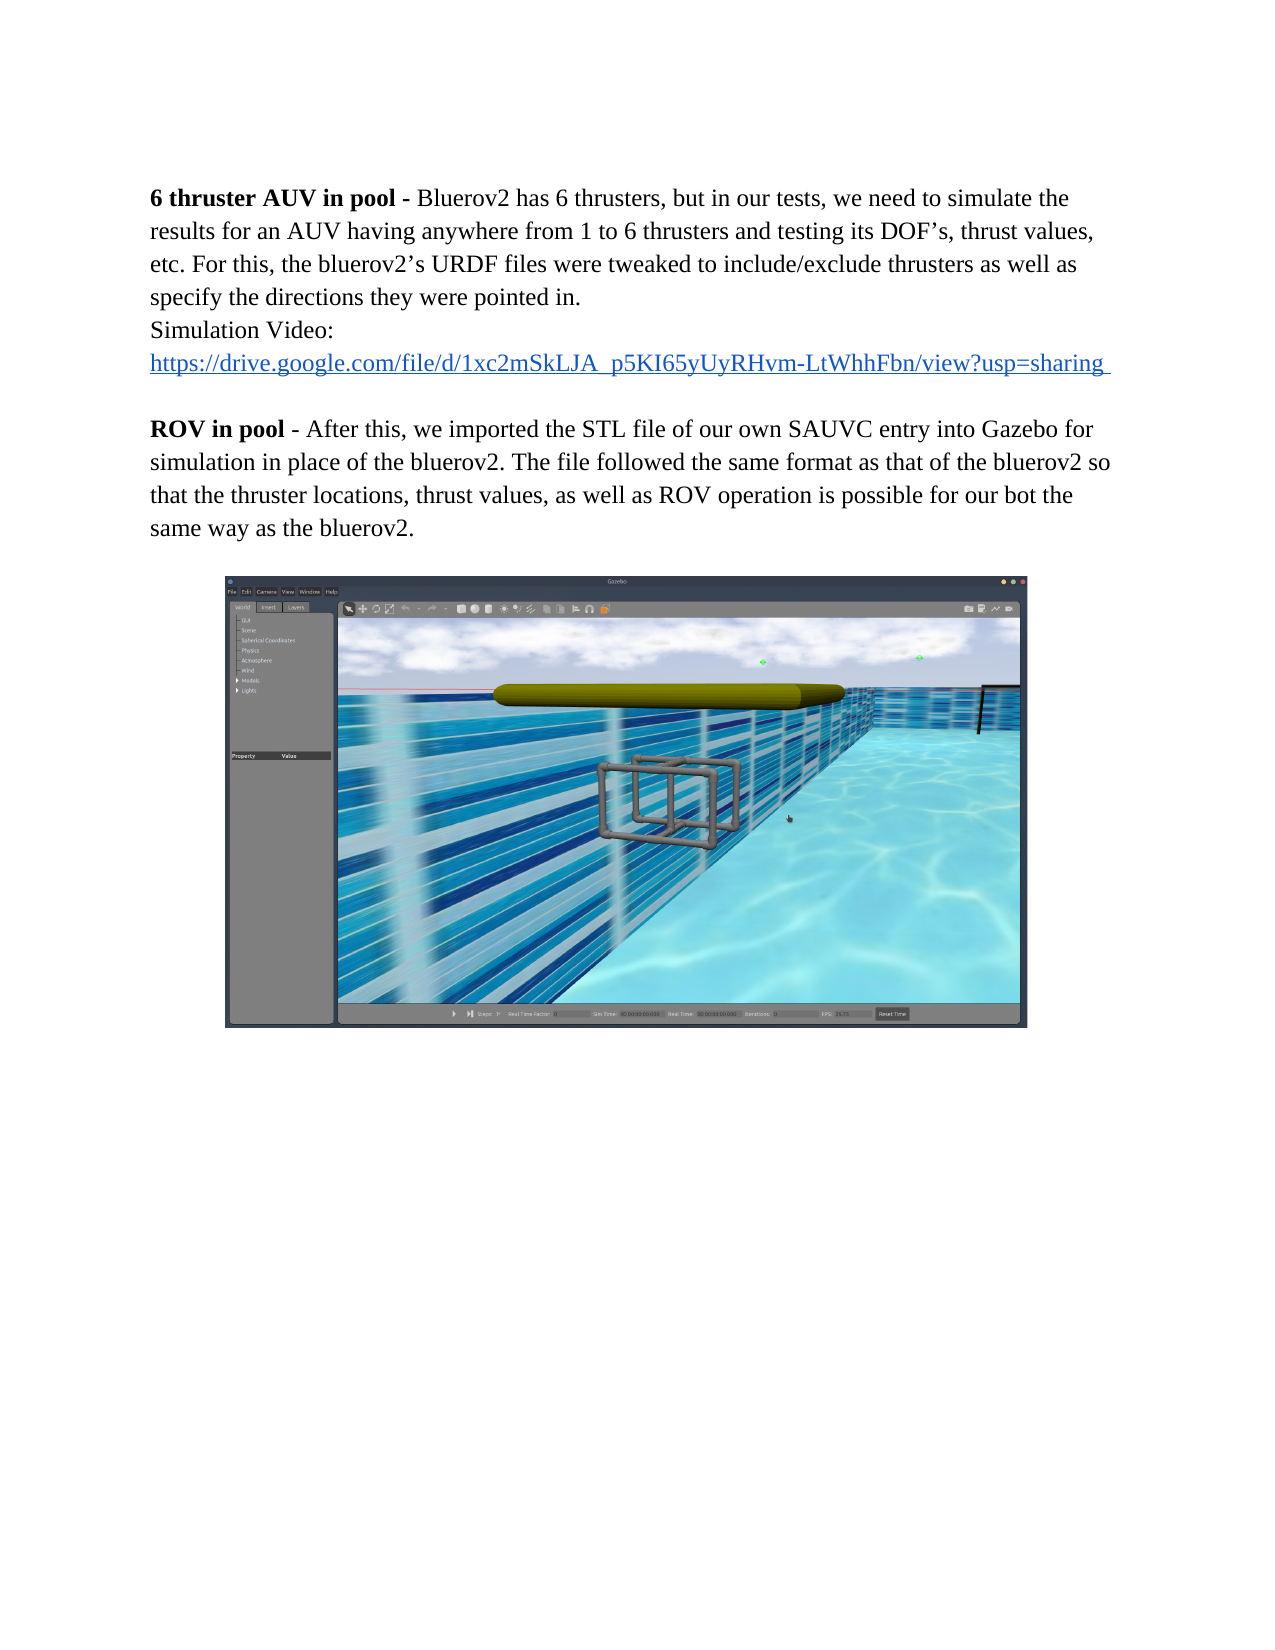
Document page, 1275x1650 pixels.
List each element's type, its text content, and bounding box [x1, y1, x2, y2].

picture [225, 576, 1028, 1028]
text https://drive.google.com/file/d/1xc2mSkLJA_p5KI65yUyRHvm-LtWhhFbn/view?usp=sharing [150, 348, 1125, 377]
text Simulation Video: [150, 315, 1125, 344]
text 6 thruster AUV in pool - Bluerov2 has 6 thrusters, but in our tests, we need to simulate the results for an AUV having anywhere from 1 to 6 thrusters and testing its DOF’s, thrust values, etc. For this, the bluerov2’s URDF files were tweaked to include/exclude thrusters as well as specify the directions they were pointed in. [150, 183, 1125, 311]
text ROV in pool - After this, we imported the STL file of our own SAUVC entry into Gazebo for simulation in place of the bluerov2. The file followed the same format as that of the bluerov2 so that the thruster locations, thrust values, as well as ROV operation is possible for our bot the same way as the bluerov2. [150, 414, 1125, 542]
